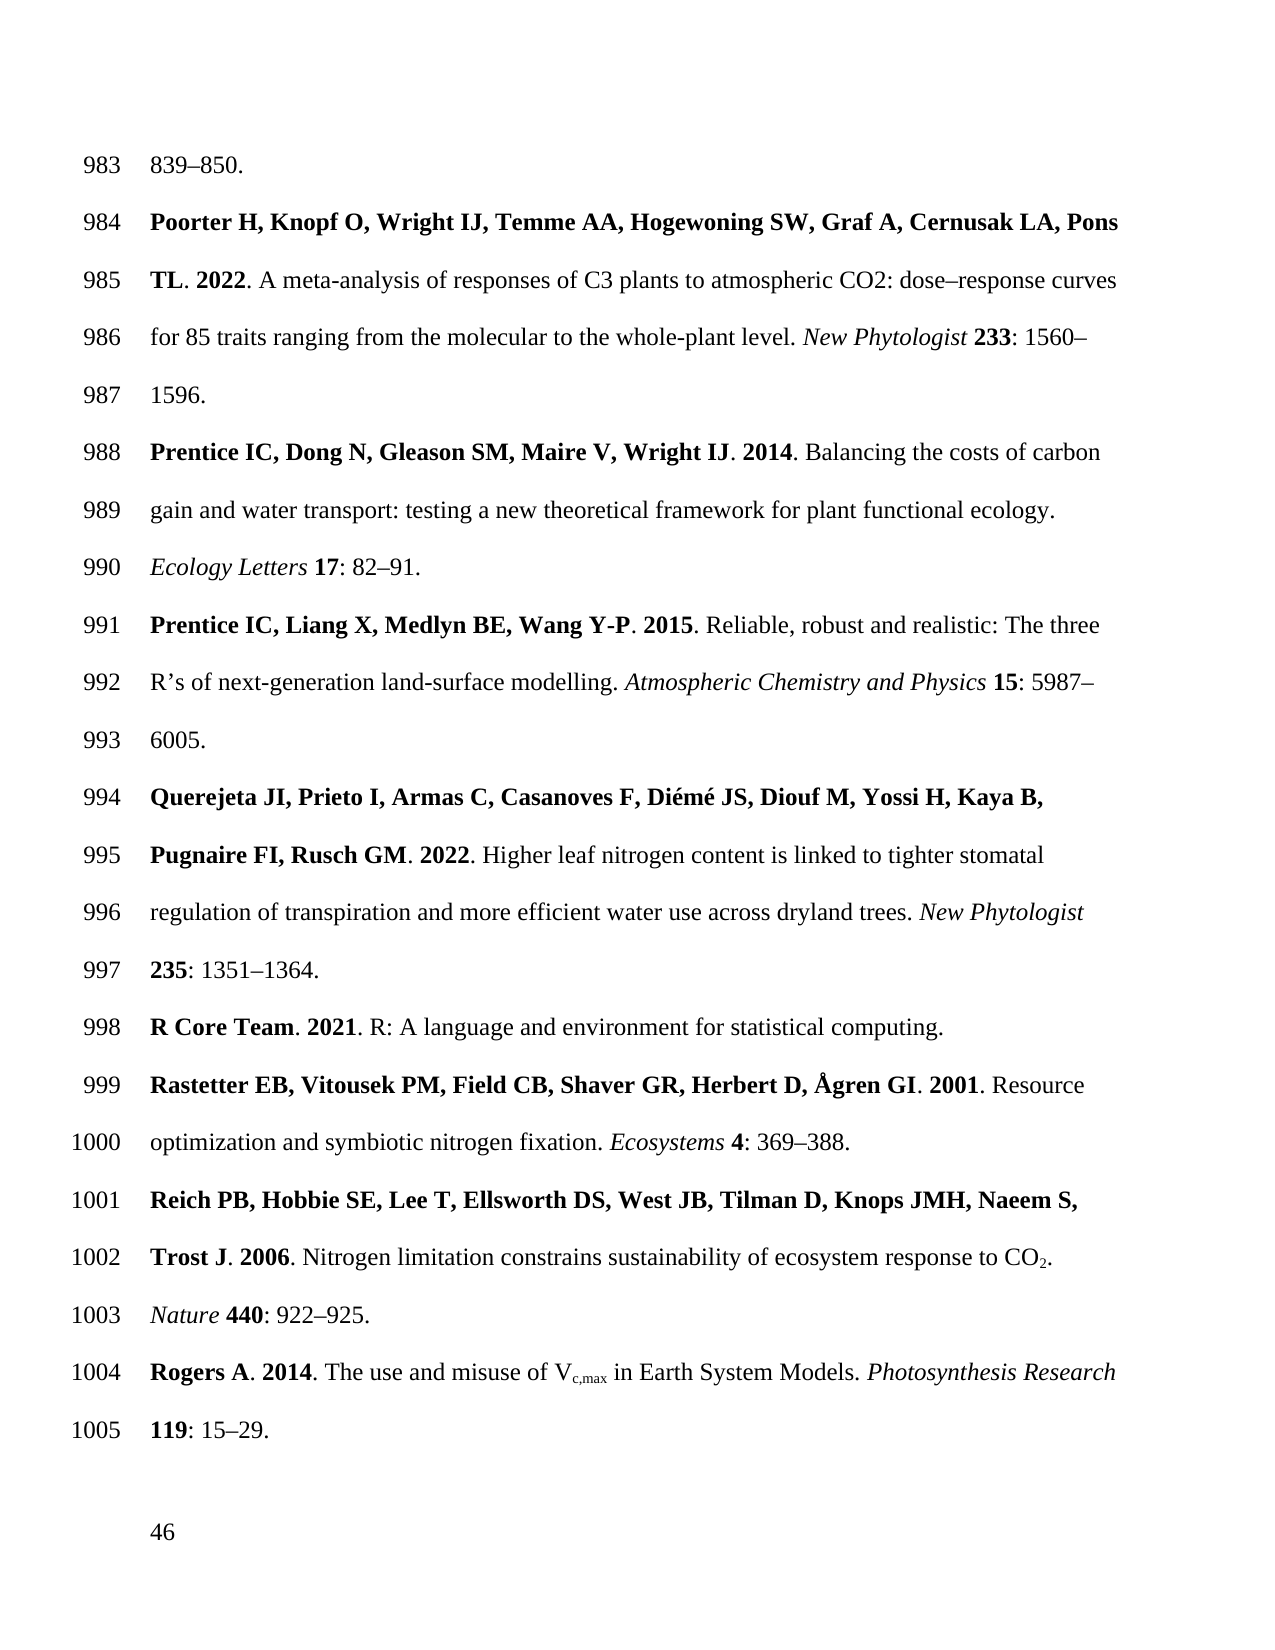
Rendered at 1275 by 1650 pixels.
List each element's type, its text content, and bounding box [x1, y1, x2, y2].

text Prentice IC, Dong N, Gleason SM, Maire V, Wright IJ. 2014. Balancing the costs of carbon gain and water transport: testing a new theoretical framework for plant functional ecology. Ecology Letters 17: 82–91. [150, 437, 1125, 581]
text R Core Team. 2021. R: A language and environment for statistical computing. [150, 1012, 1125, 1041]
text Querejeta JI, Prieto I, Armas C, Casanoves F, Diémé JS, Diouf M, Yossi H, Kaya B, Pugnaire FI, Rusch GM. 2022. Higher leaf nitrogen content is linked to tighter stomatal regulation of transpiration and more efficient water use across dryland trees. New Phytologist 235: 1351–1364. [150, 782, 1125, 984]
text Poorter H, Knopf O, Wright IJ, Temme AA, Hogewoning SW, Graf A, Cernusak LA, Pons TL. 2022. A meta-analysis of responses of C3 plants to atmospheric CO2: dose–response curves for 85 traits ranging from the molecular to the whole-plant level. New Phytologist 233: 1560–1596. [150, 207, 1125, 409]
text Prentice IC, Liang X, Medlyn BE, Wang Y-P. 2015. Reliable, robust and realistic: The three R’s of next-generation land-surface modelling. Atmospheric Chemistry and Physics 15: 5987–6005. [150, 610, 1125, 754]
text Reich PB, Hobbie SE, Lee T, Ellsworth DS, West JB, Tilman D, Knops JMH, Naeem S, Trost J. 2006. Nitrogen limitation constrains sustainability of ecosystem response to CO2. Nature 440: 922–925. [150, 1185, 1125, 1329]
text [150, 150, 1125, 179]
text Rastetter EB, Vitousek PM, Field CB, Shaver GR, Herbert D, Ågren GI. 2001. Resource optimization and symbiotic nitrogen fixation. Ecosystems 4: 369–388. [150, 1070, 1125, 1156]
text Rogers A. 2014. The use and misuse of Vc,max in Earth System Models. Photosynthesis Research 119: 15–29. [150, 1357, 1125, 1444]
